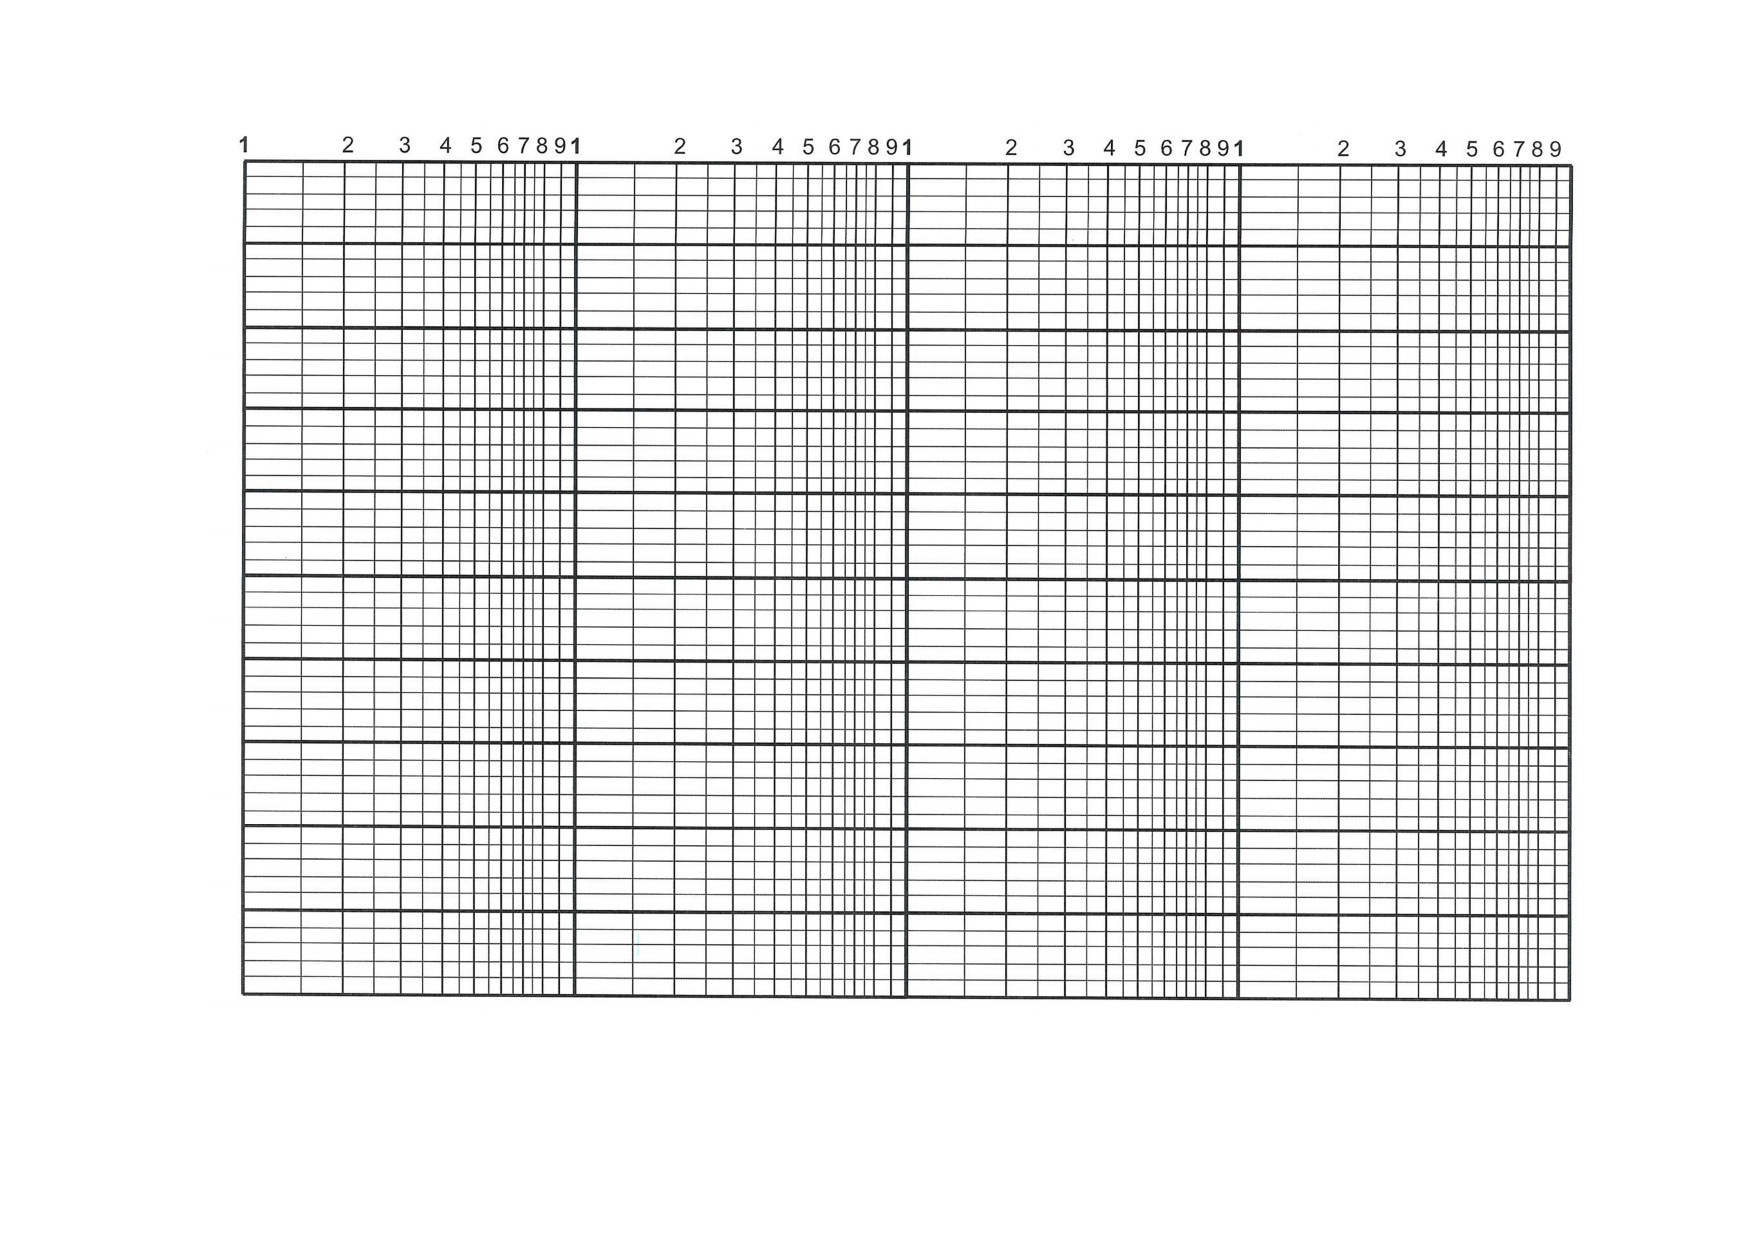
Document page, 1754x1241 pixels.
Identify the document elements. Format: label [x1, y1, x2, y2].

picture [206, 122, 1590, 1017]
